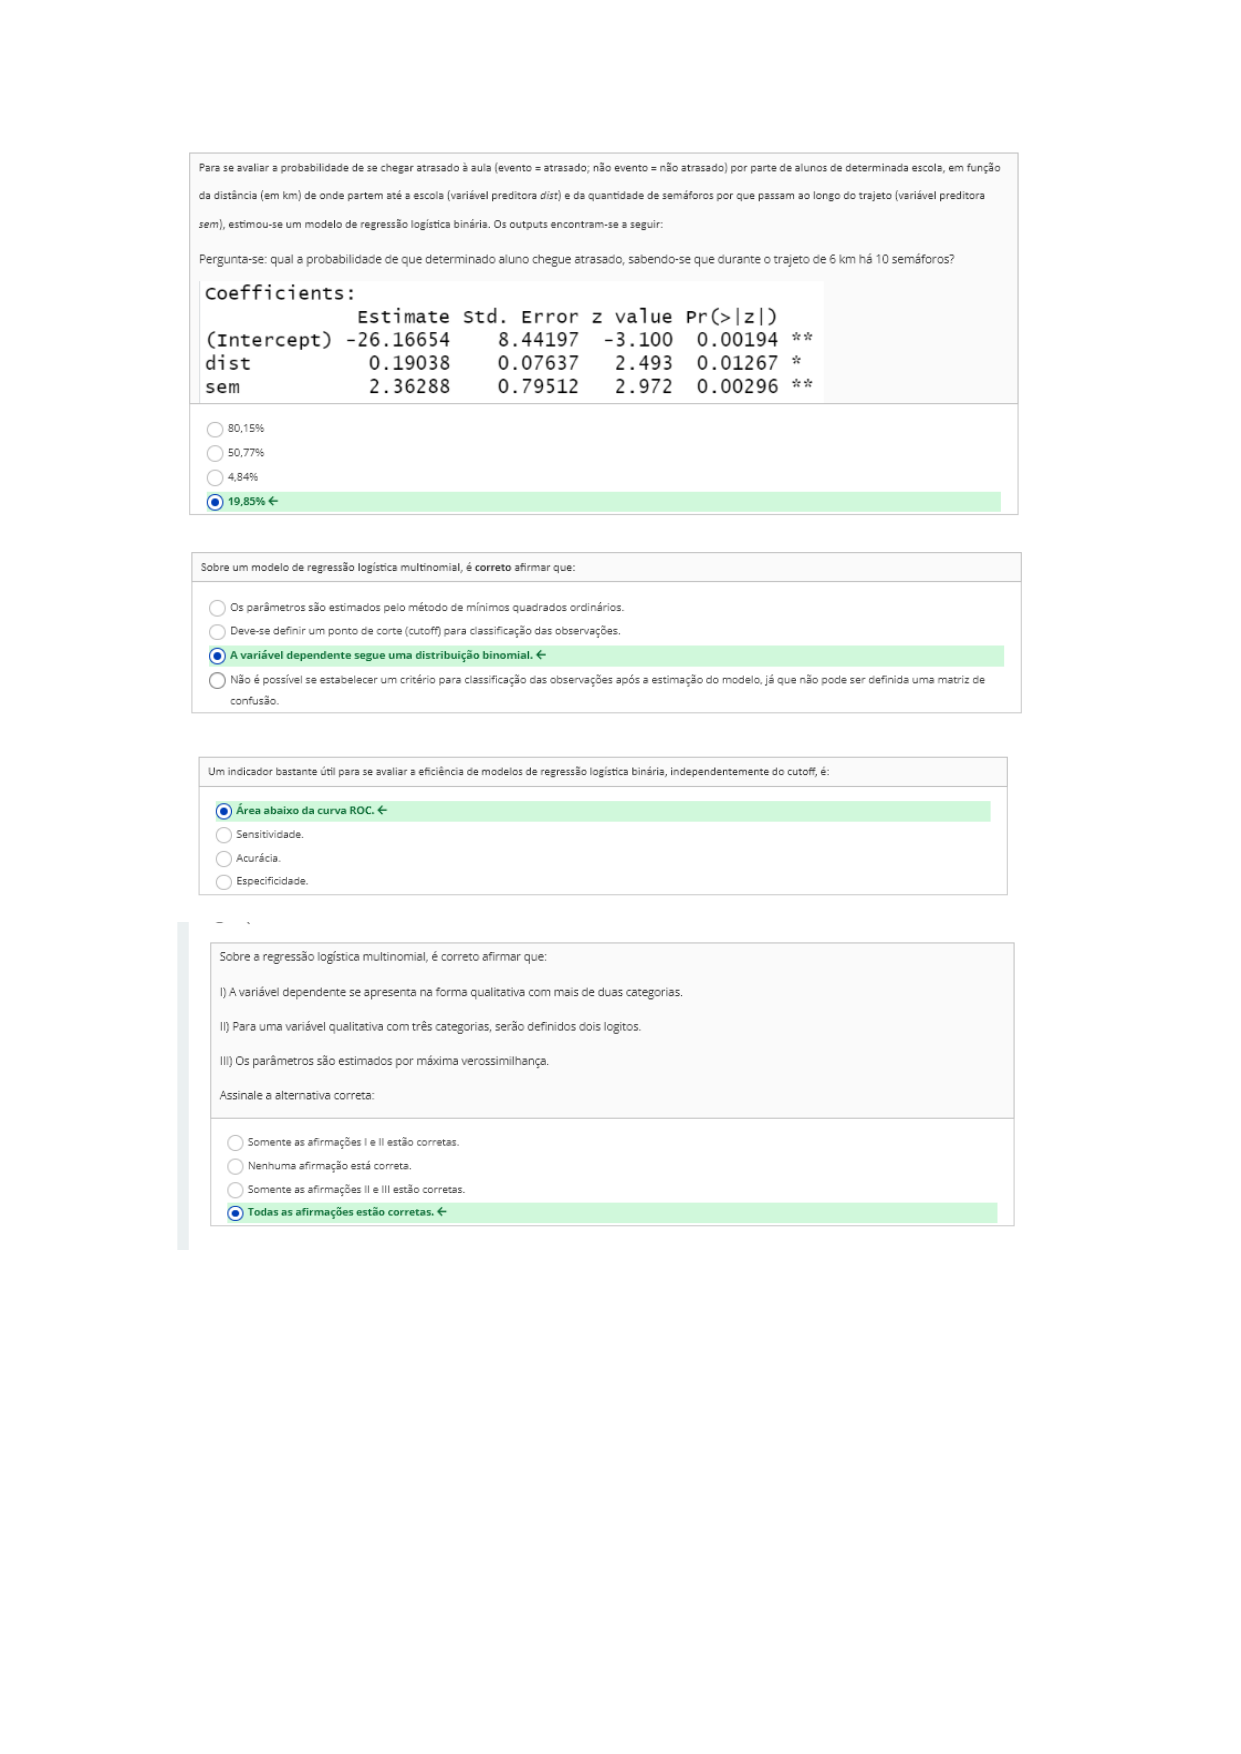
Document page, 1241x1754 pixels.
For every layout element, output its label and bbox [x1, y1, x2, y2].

picture [177, 922, 1063, 1250]
picture [177, 747, 1063, 904]
picture [177, 147, 1063, 524]
picture [177, 542, 1063, 729]
